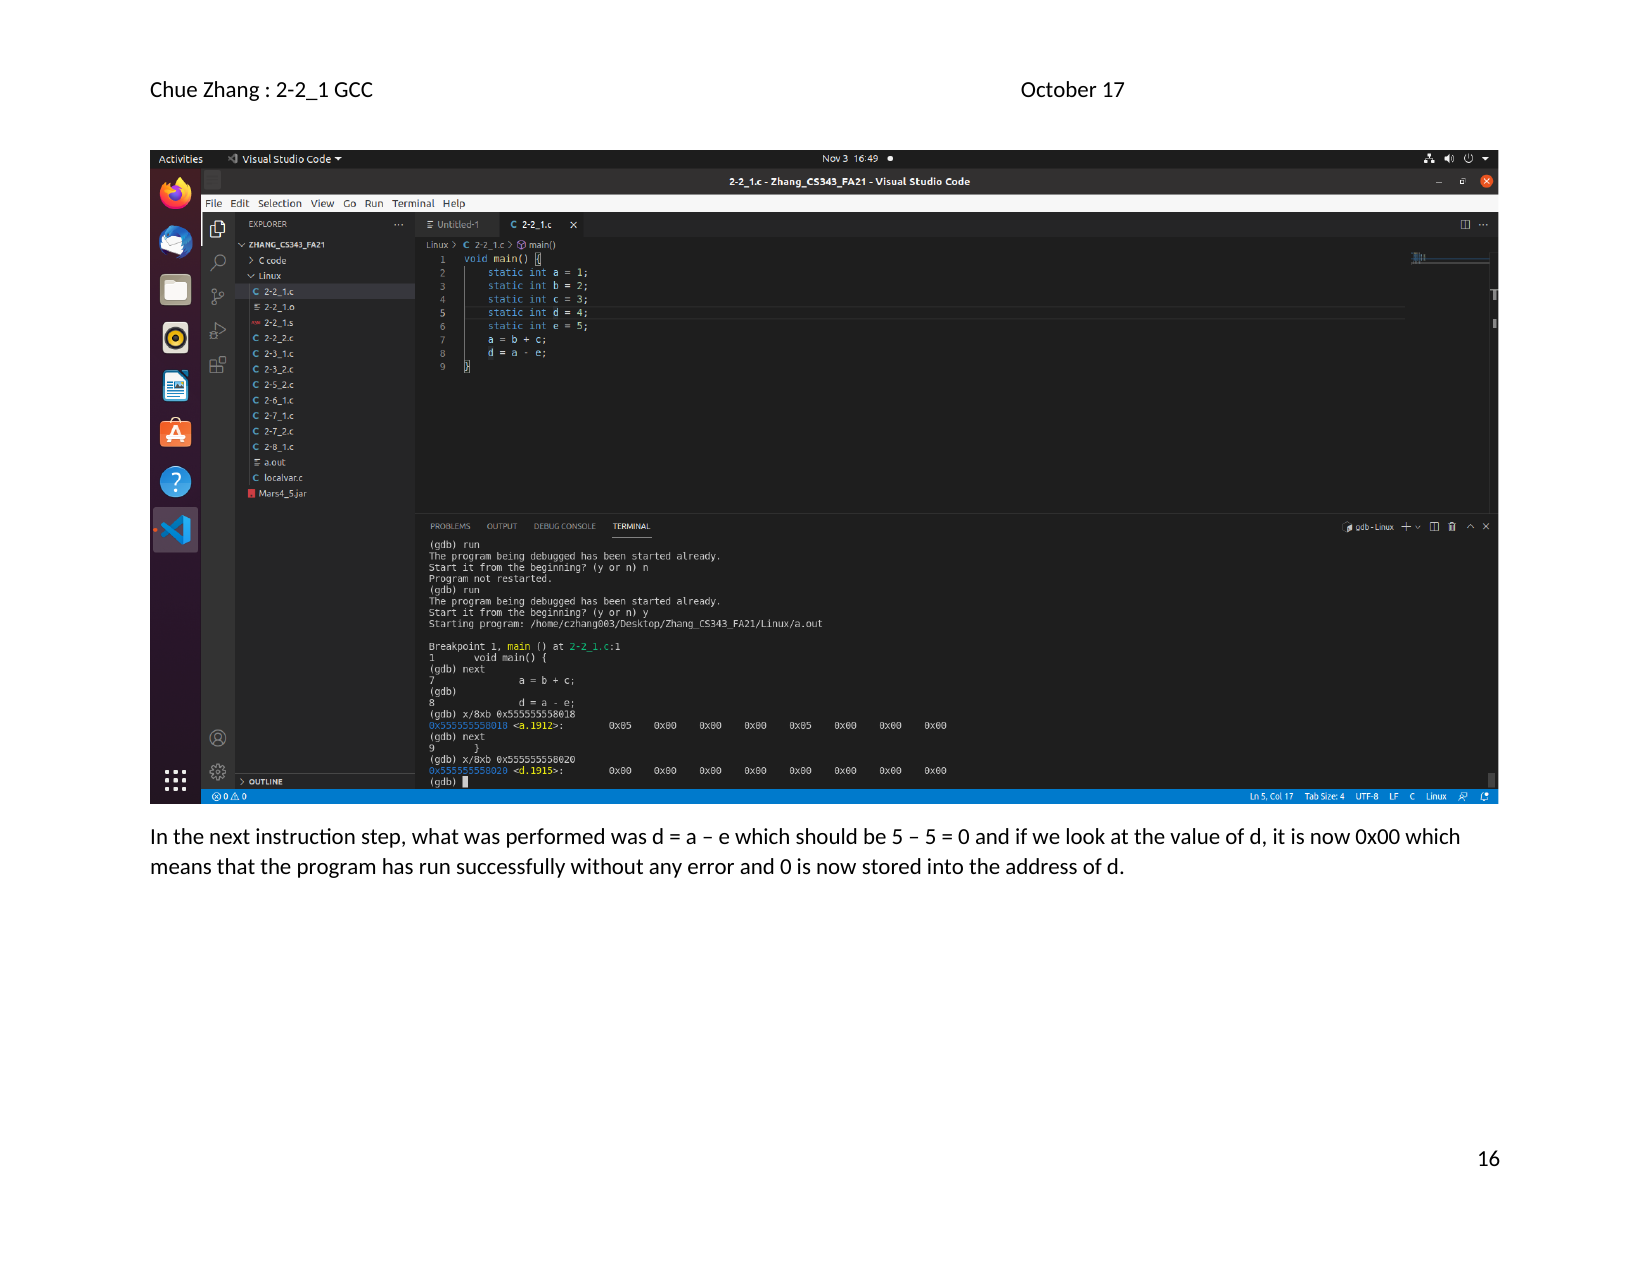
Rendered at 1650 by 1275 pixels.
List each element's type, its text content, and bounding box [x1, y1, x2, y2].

text In the next instruction step, what was performed was d = a – e which should be 5 – 5 = 0 and if we look at the value of d, it is now 0x00 which means that the program has run successfully without any error and 0 is now stored into the address of d. [150, 822, 1500, 880]
picture [150, 150, 1499, 804]
